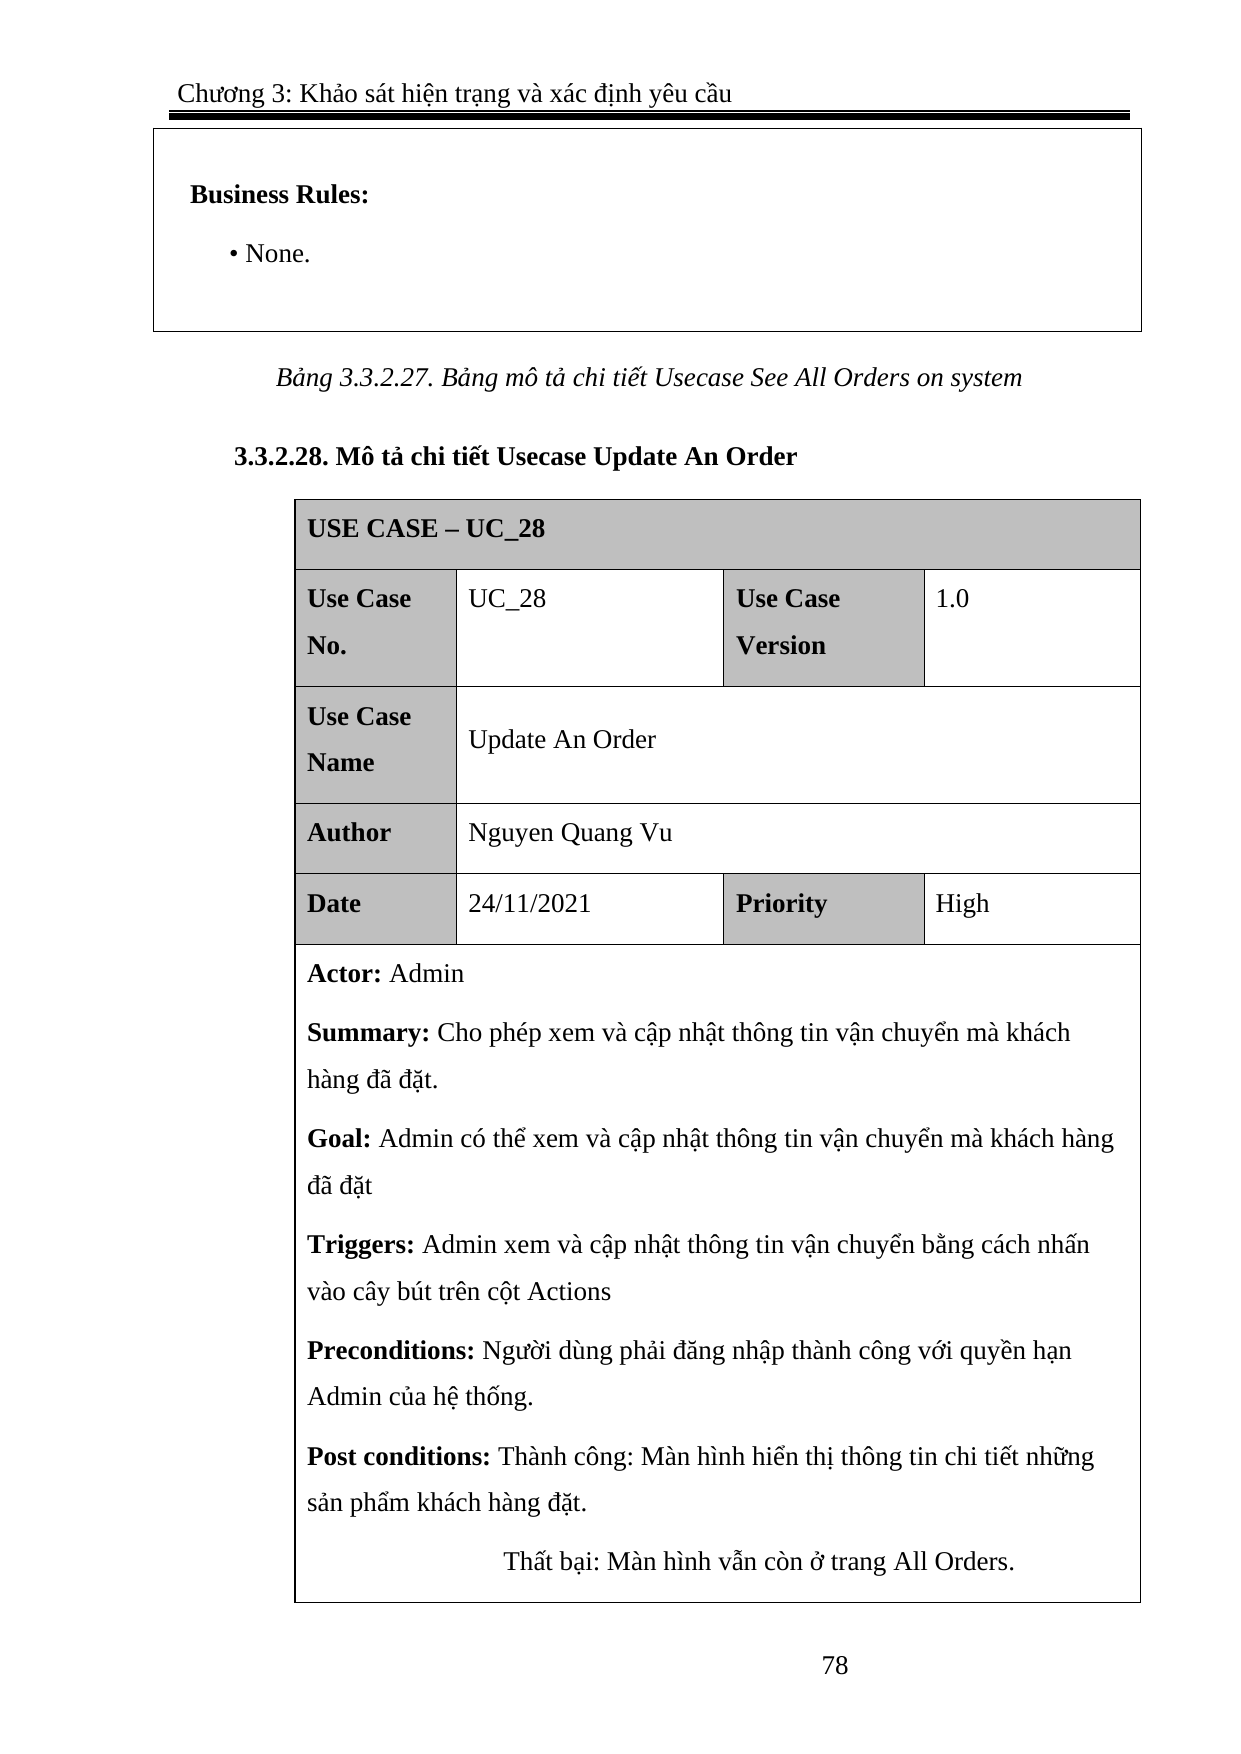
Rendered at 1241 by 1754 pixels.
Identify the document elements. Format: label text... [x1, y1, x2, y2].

subtitle 3.3.2.28. Mô tả chi tiết Usecase Update An Order [177, 439, 1122, 471]
table_cell UC_28 [457, 570, 723, 686]
table_cell Update An Order [457, 687, 1140, 803]
table_cell Nguyen Quang Vu [457, 804, 1140, 873]
table_header USE CASE – UC_28 [296, 500, 1140, 569]
table_cell Date [296, 874, 456, 944]
table_cell Use Case Version [724, 570, 924, 686]
table_cell Priority [724, 874, 924, 944]
table_cell Author [296, 804, 456, 873]
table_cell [296, 945, 1140, 1602]
subtitle Bảng 3.3.2.27. Bảng mô tả chi tiết Usecase See All Orders on system [177, 361, 1122, 392]
table_cell 24/11/2021 [457, 874, 723, 944]
table_cell [154, 129, 178, 331]
table_cell 1.0 [925, 570, 1140, 686]
table_cell High [925, 874, 1140, 944]
table_cell [1096, 129, 1141, 331]
table_cell Use Case Name [296, 687, 456, 803]
table_cell Business Rules: • None. [179, 129, 1096, 331]
table_cell Use Case No. [296, 570, 456, 686]
